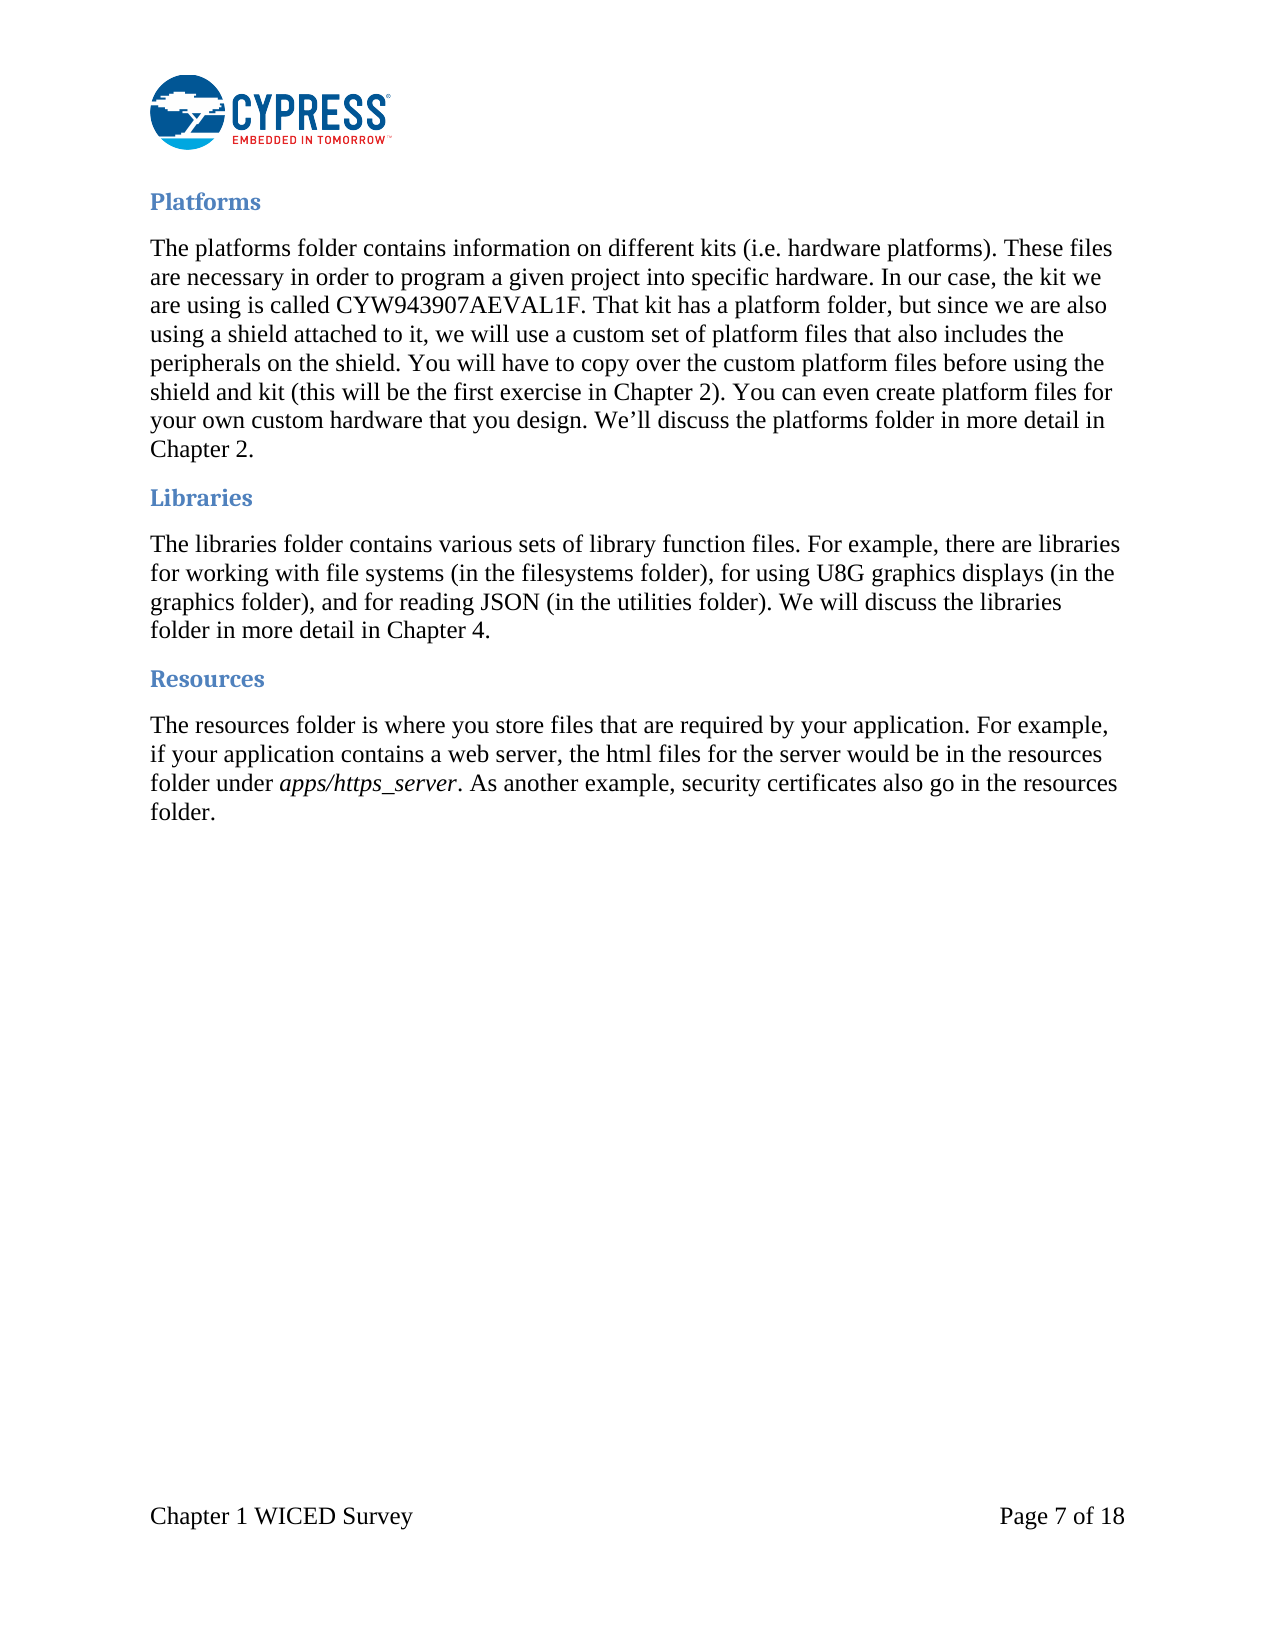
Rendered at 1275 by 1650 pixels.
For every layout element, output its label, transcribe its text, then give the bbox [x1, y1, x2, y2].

subtitle Libraries [150, 484, 1125, 512]
text The platforms folder contains information on different kits (i.e. hardware platforms). These files are necessary in order to program a given project into specific hardware. In our case, the kit we are using is called CYW943907AEVAL1F. That kit has a platform folder, but since we are also using a shield attached to it, we will use a custom set of platform files that also includes the peripherals on the shield. You will have to copy over the custom platform files before using the shield and kit (this will be the first exercise in Chapter 2). You can even create platform files for your own custom hardware that you design. We’ll discuss the platforms folder in more detail in Chapter 2. [150, 233, 1125, 463]
text The resources folder is where you store files that are required by your application. For example, if your application contains a web server, the html files for the server would be in the resources folder under apps/https_server. As another example, security certificates also go in the resources folder. [150, 710, 1125, 825]
text The libraries folder contains various sets of library function files. For example, there are libraries for working with file systems (in the filesystems folder), for using U8G graphics displays (in the graphics folder), and for reading JSON (in the utilities folder). We will discuss the libraries folder in more detail in Chapter 4. [150, 529, 1125, 644]
subtitle Resources [150, 665, 1125, 694]
picture [150, 75, 392, 150]
subtitle Platforms [150, 187, 1125, 216]
